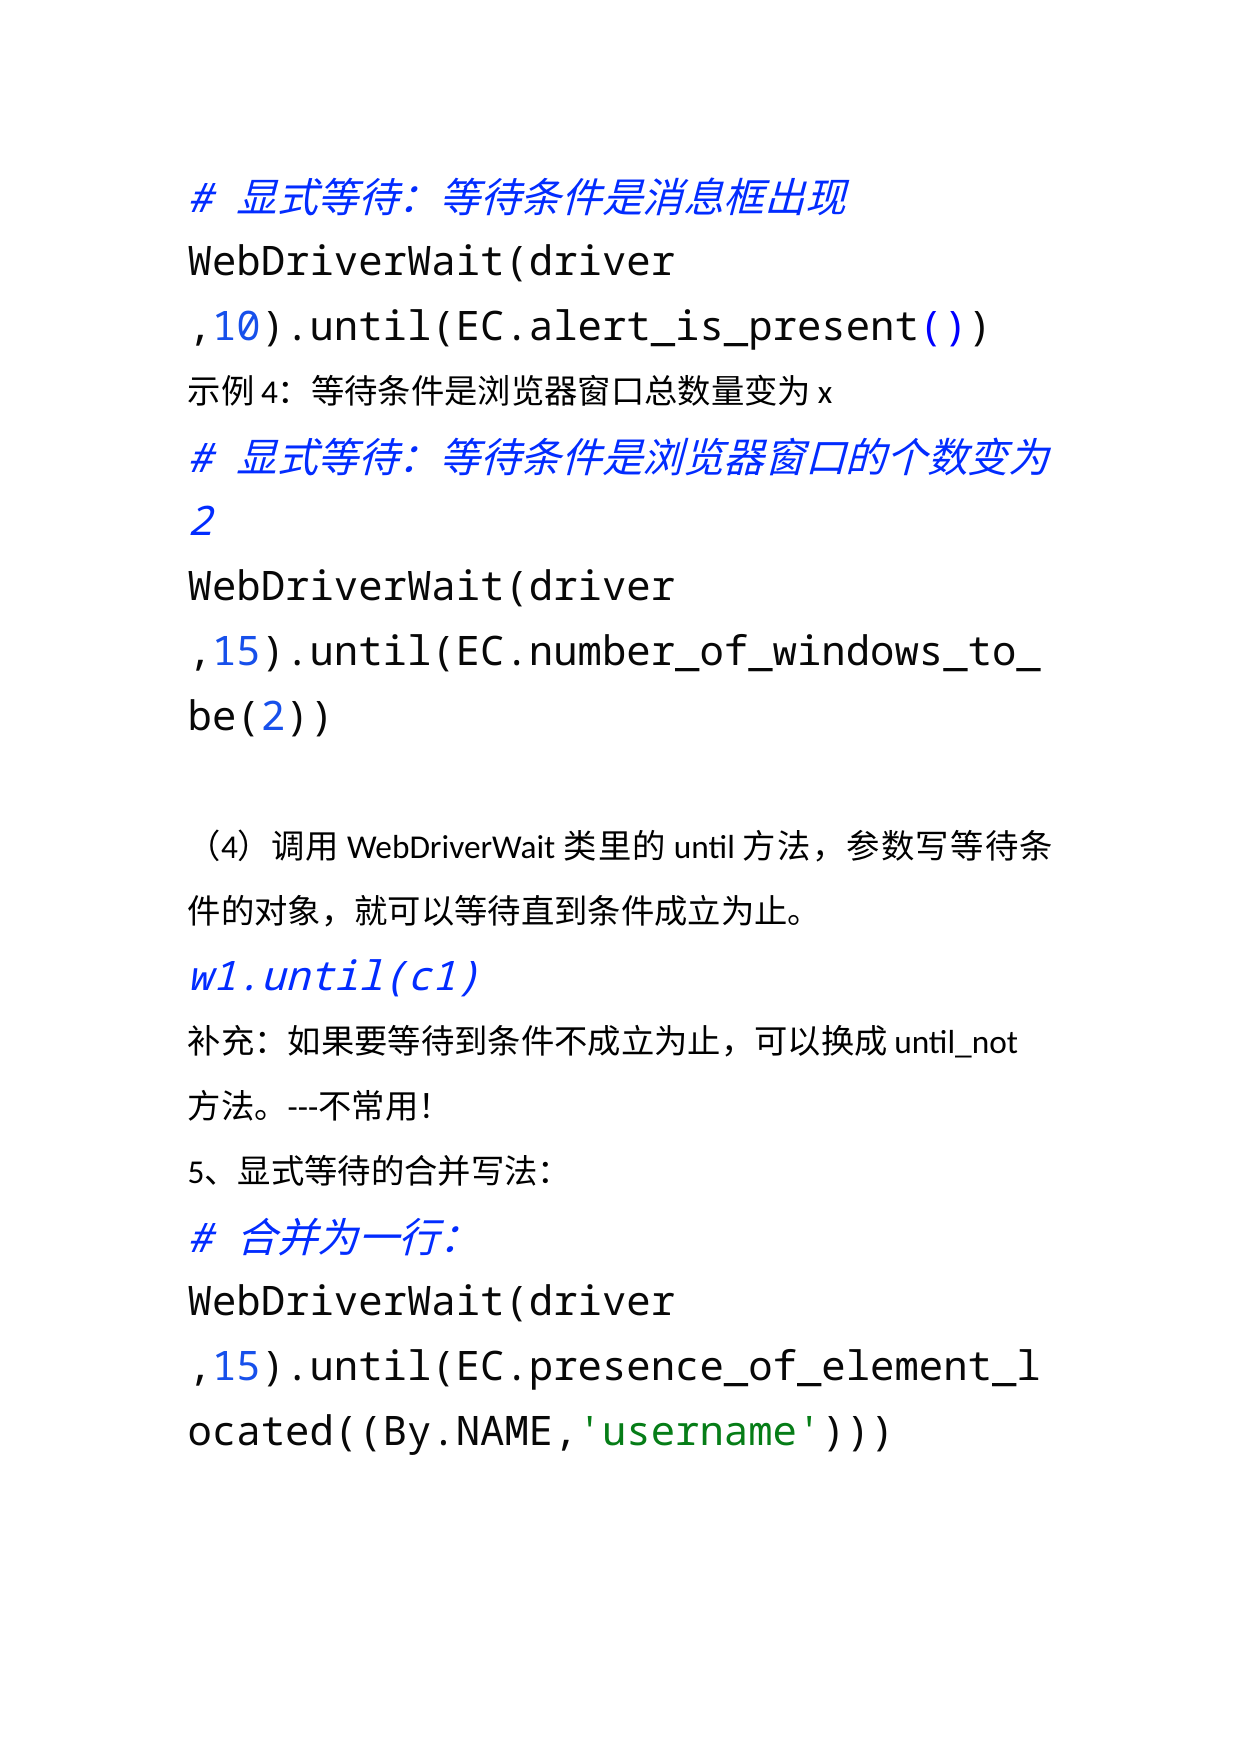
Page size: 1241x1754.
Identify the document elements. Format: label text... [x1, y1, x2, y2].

text # 合并为一行： WebDriverWait(driver,15).until(EC.presence_of_element_located((By.NAME,'username'))) [187, 1202, 1053, 1462]
text w1.until(c1) [187, 942, 1053, 1007]
text # 显式等待：等待条件是消息框出现 WebDriverWait(driver,10).until(EC.alert_is_present()) [187, 162, 1053, 357]
list 示例4：等待条件是浏览器窗口总数量变为x [187, 357, 1053, 422]
list 显式等待的合并写法： [187, 1137, 1053, 1202]
text 补充：如果要等待到条件不成立为止，可以换成until_not方法。---不常用！ [187, 1007, 1053, 1137]
text # 显式等待：等待条件是浏览器窗口的个数变为2 WebDriverWait(driver,15).until(EC.number_of_windows_to_be(2)) [187, 422, 1053, 747]
list 调用WebDriverWait类里的until方法，参数写等待条件的对象，就可以等待直到条件成立为止。 [187, 812, 1053, 942]
